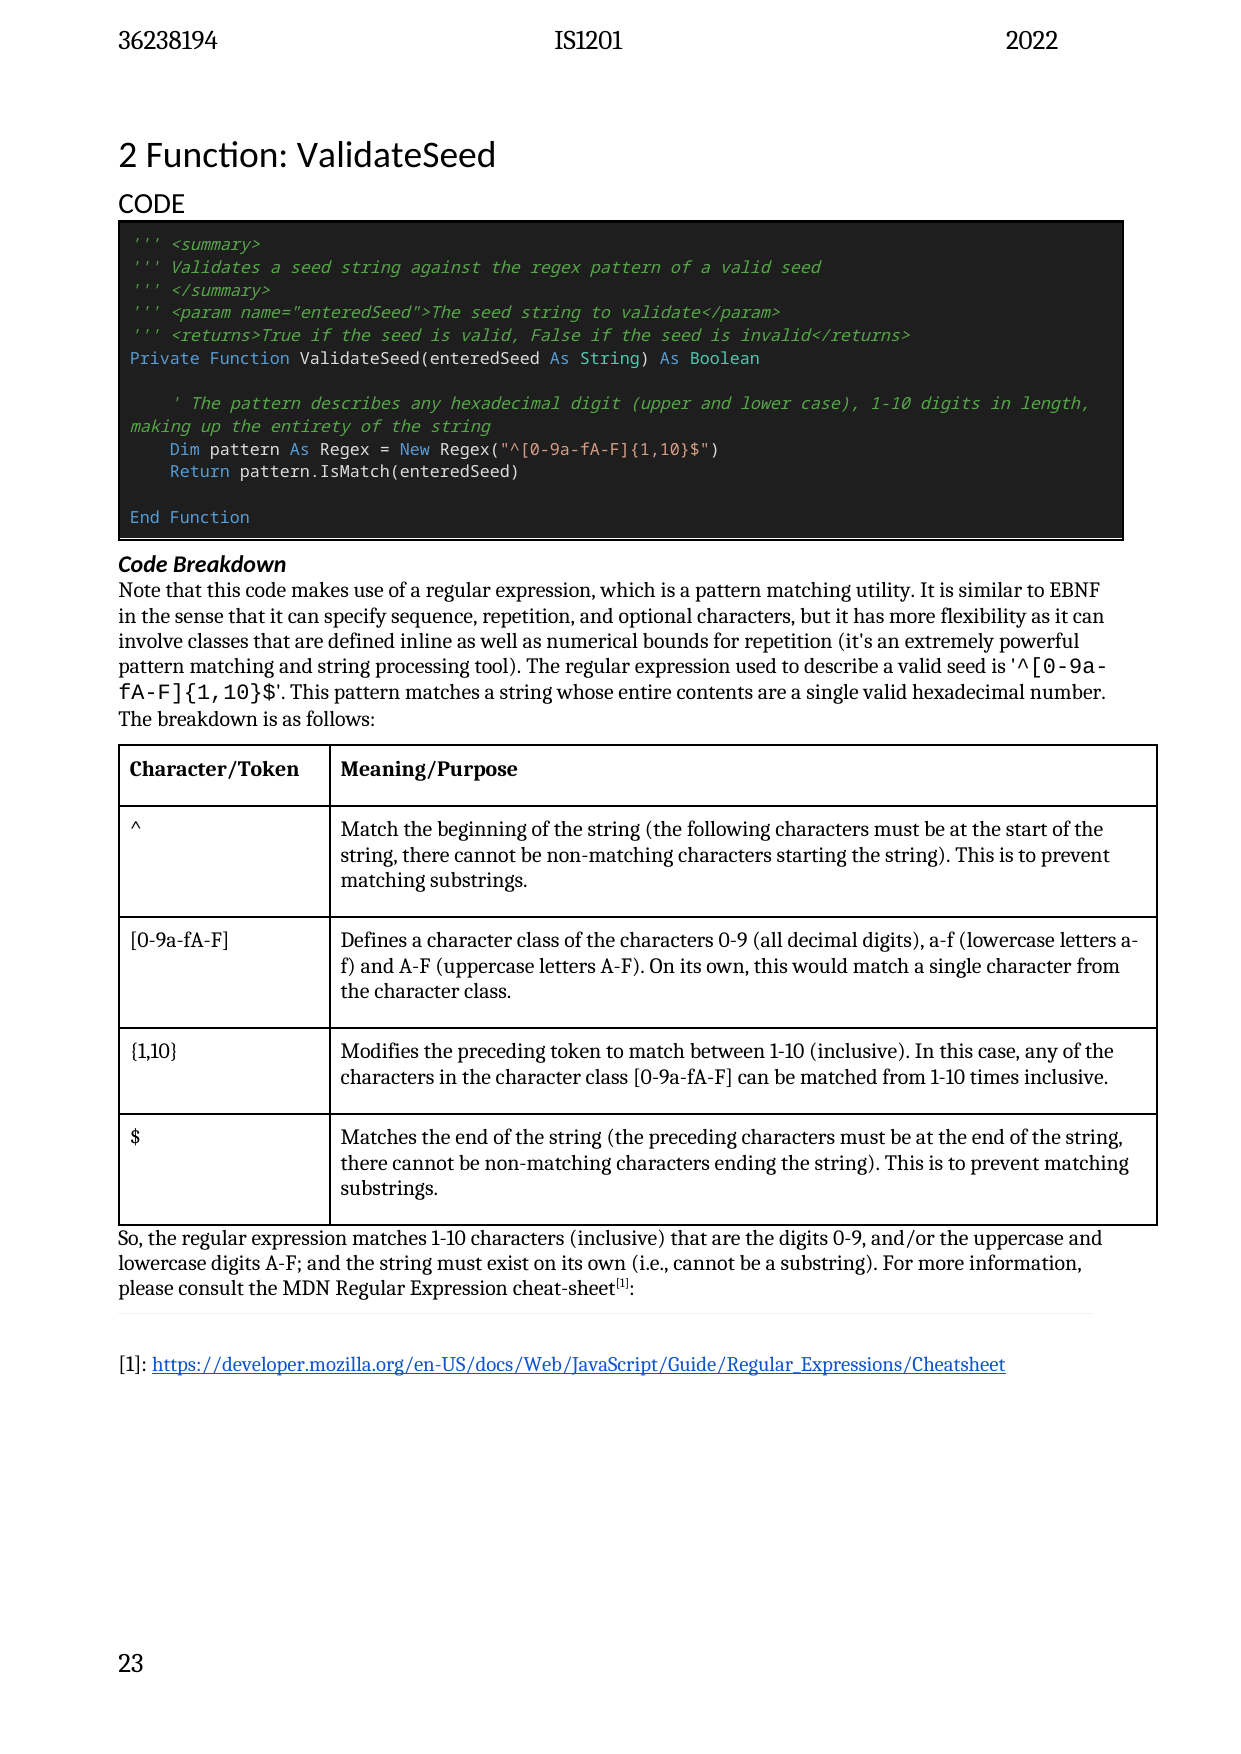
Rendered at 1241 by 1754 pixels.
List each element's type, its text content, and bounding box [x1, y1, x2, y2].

text Note that this code makes use of a regular expression, which is a pattern matching utility. It is similar to EBNF in the sense that it can specify sequence, repetition, and optional characters, but it has more flexibility as it can involve classes that are defined inline as well as numerical bounds for repetition (it's an extremely powerful pattern matching and string processing tool). The regular expression used to describe a valid seed is '^[0-9a-fA-F]{1,10}$'. This pattern matches a string whose entire contents are a single valid hexadecimal number. The breakdown is as follows: [118, 578, 1122, 731]
subtitle 2 Function: ValidateSeed [118, 131, 1122, 176]
table_cell Defines a character class of the characters 0-9 (all decimal digits), a-f (lowercase letters a-f) and A-F (uppercase letters A-F). On its own, this would match a single character from the character class. [331, 918, 1156, 1027]
text [1]: https://developer.mozilla.org/en-US/docs/Web/JavaScript/Guide/Regular_Expressions/Cheatsheet [118, 1351, 1122, 1377]
table_header Meaning/Purpose [331, 746, 1156, 804]
subtitle Code Breakdown [118, 549, 1122, 578]
table_cell {1,10} [120, 1029, 329, 1112]
table_header ''' <summary> ''' Validates a seed string against the regex pattern of a valid seed ''' </summary> ''' <param name="enteredSeed">The seed string to validate</param> ''' <returns>True if the seed is valid, False if the seed is invalid</returns> Private Function ValidateSeed(enteredSeed As String) As Boolean ' The pattern describes any hexadecimal digit (upper and lower case), 1-10 digits in length, making up the entirety of the string Dim pattern As Regex = New Regex("^[0-9a-fA-F]{1,10}$") Return pattern.IsMatch(enteredSeed) End Function [120, 223, 1122, 538]
table_cell ^ [120, 807, 329, 916]
subtitle Code [118, 185, 1122, 220]
table_cell Modifies the preceding token to match between 1-10 (inclusive). In this case, any of the characters in the character class [0-9a-fA-F] can be matched from 1-10 times inclusive. [331, 1029, 1156, 1112]
table_header Character/Token [120, 746, 329, 804]
table_cell Matches the end of the string (the preceding characters must be at the end of the string, there cannot be non-matching characters ending the string). This is to prevent matching substrings. [331, 1115, 1156, 1223]
text So, the regular expression matches 1-10 characters (inclusive) that are the digits 0-9, and/or the uppercase and lowercase digits A-F; and the string must exist on its own (i.e., cannot be a substring). For more information, please consult the MDN Regular Expression cheat-sheet[1]: [118, 1226, 1122, 1301]
table_cell $ [120, 1115, 329, 1223]
table_cell Match the beginning of the string (the following characters must be at the start of the string, there cannot be non-matching characters starting the string). This is to prevent matching substrings. [331, 807, 1156, 916]
table_cell [0-9a-fA-F] [120, 918, 329, 1027]
